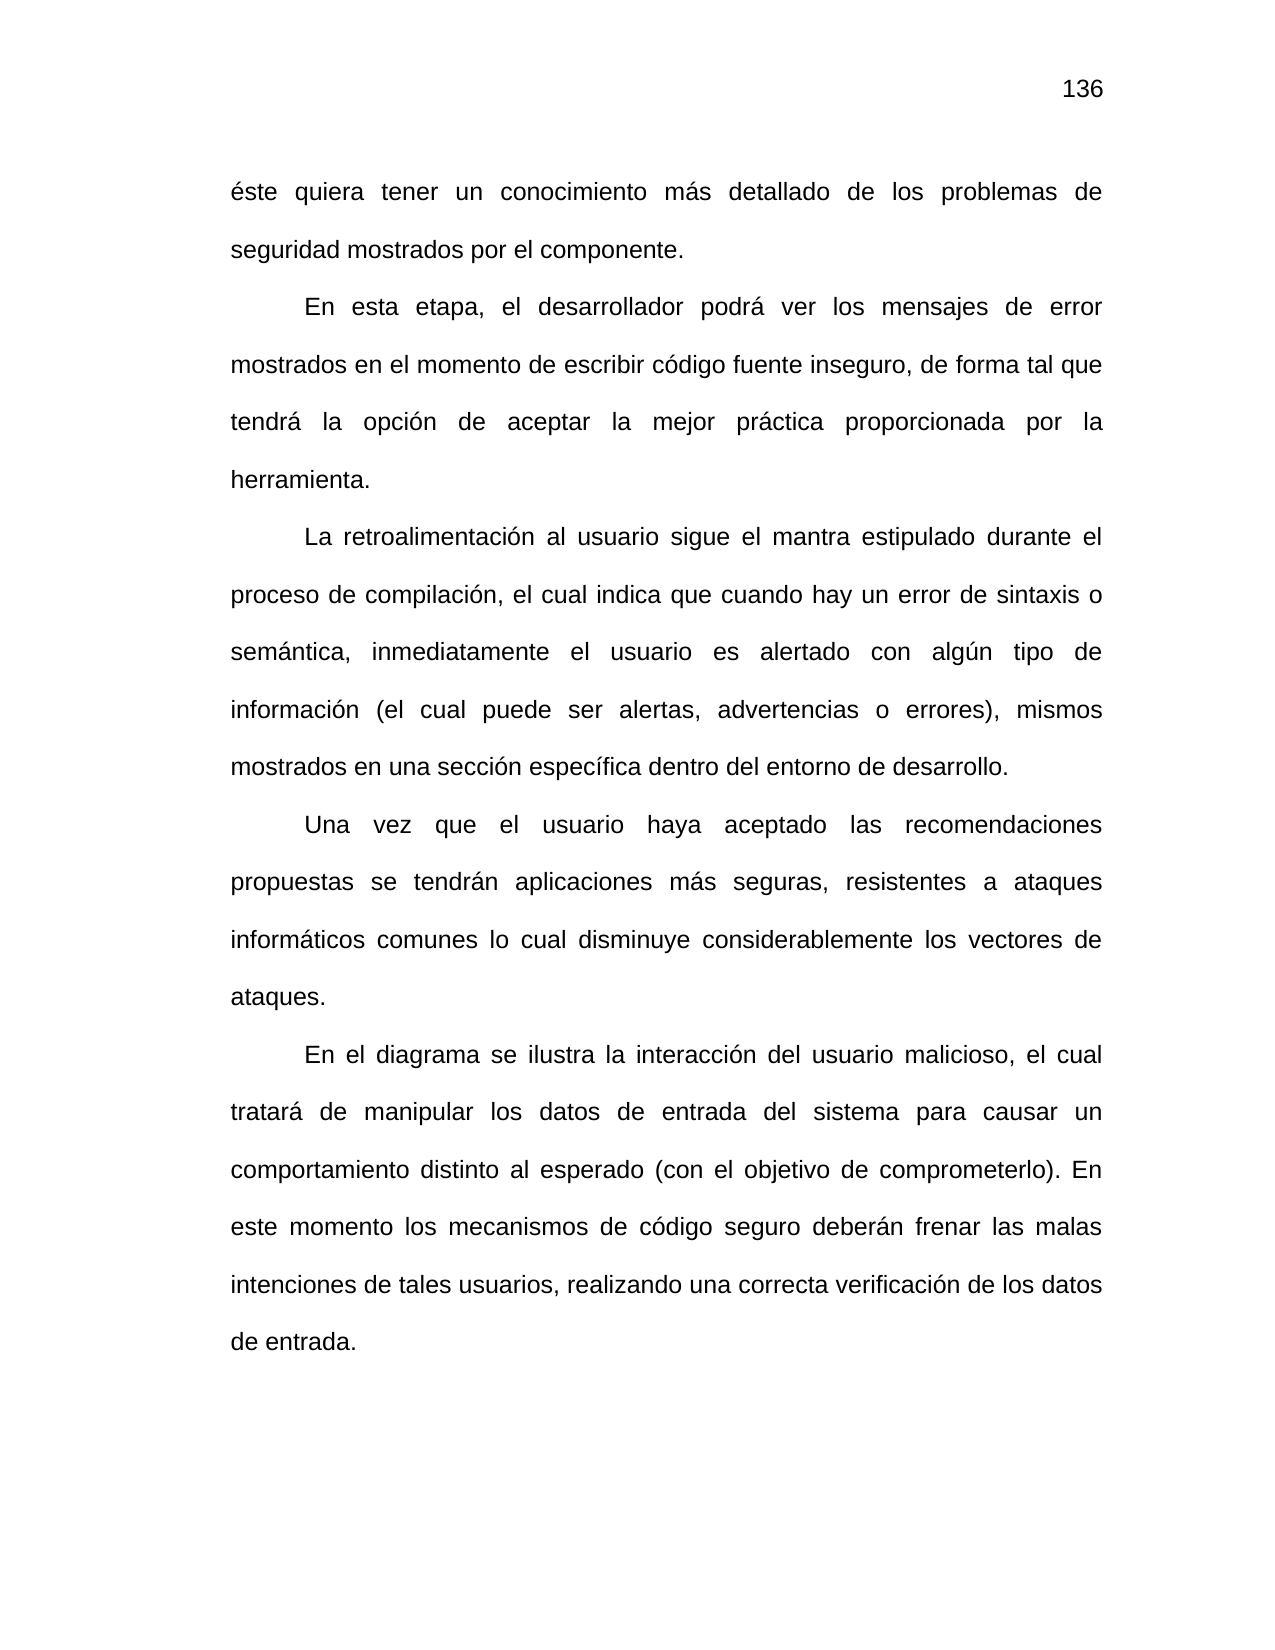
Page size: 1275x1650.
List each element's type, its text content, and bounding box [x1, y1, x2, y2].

text En esta etapa, el desarrollador podrá ver los mensajes de error mostrados en el momento de escribir código fuente inseguro, de forma tal que tendrá la opción de aceptar la mejor práctica proporcionada por la herramienta. [230, 292, 1104, 493]
text Una vez que el usuario haya aceptado las recomendaciones propuestas se tendrán aplicaciones más seguras, resistentes a ataques informáticos comunes lo cual disminuye considerablemente los vectores de ataques. [230, 810, 1104, 1011]
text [230, 177, 1104, 263]
text En el diagrama se ilustra la interacción del usuario malicioso, el cual tratará de manipular los datos de entrada del sistema para causar un comportamiento distinto al esperado (con el objetivo de comprometerlo). En este momento los mecanismos de código seguro deberán frenar las malas intenciones de tales usuarios, realizando una correcta verificación de los datos de entrada. [230, 1040, 1104, 1356]
text La retroalimentación al usuario sigue el mantra estipulado durante el proceso de compilación, el cual indica que cuando hay un error de sintaxis o semántica, inmediatamente el usuario es alertado con algún tipo de información (el cual puede ser alertas, advertencias o errores), mismos mostrados en una sección específica dentro del entorno de desarrollo. [230, 522, 1104, 781]
